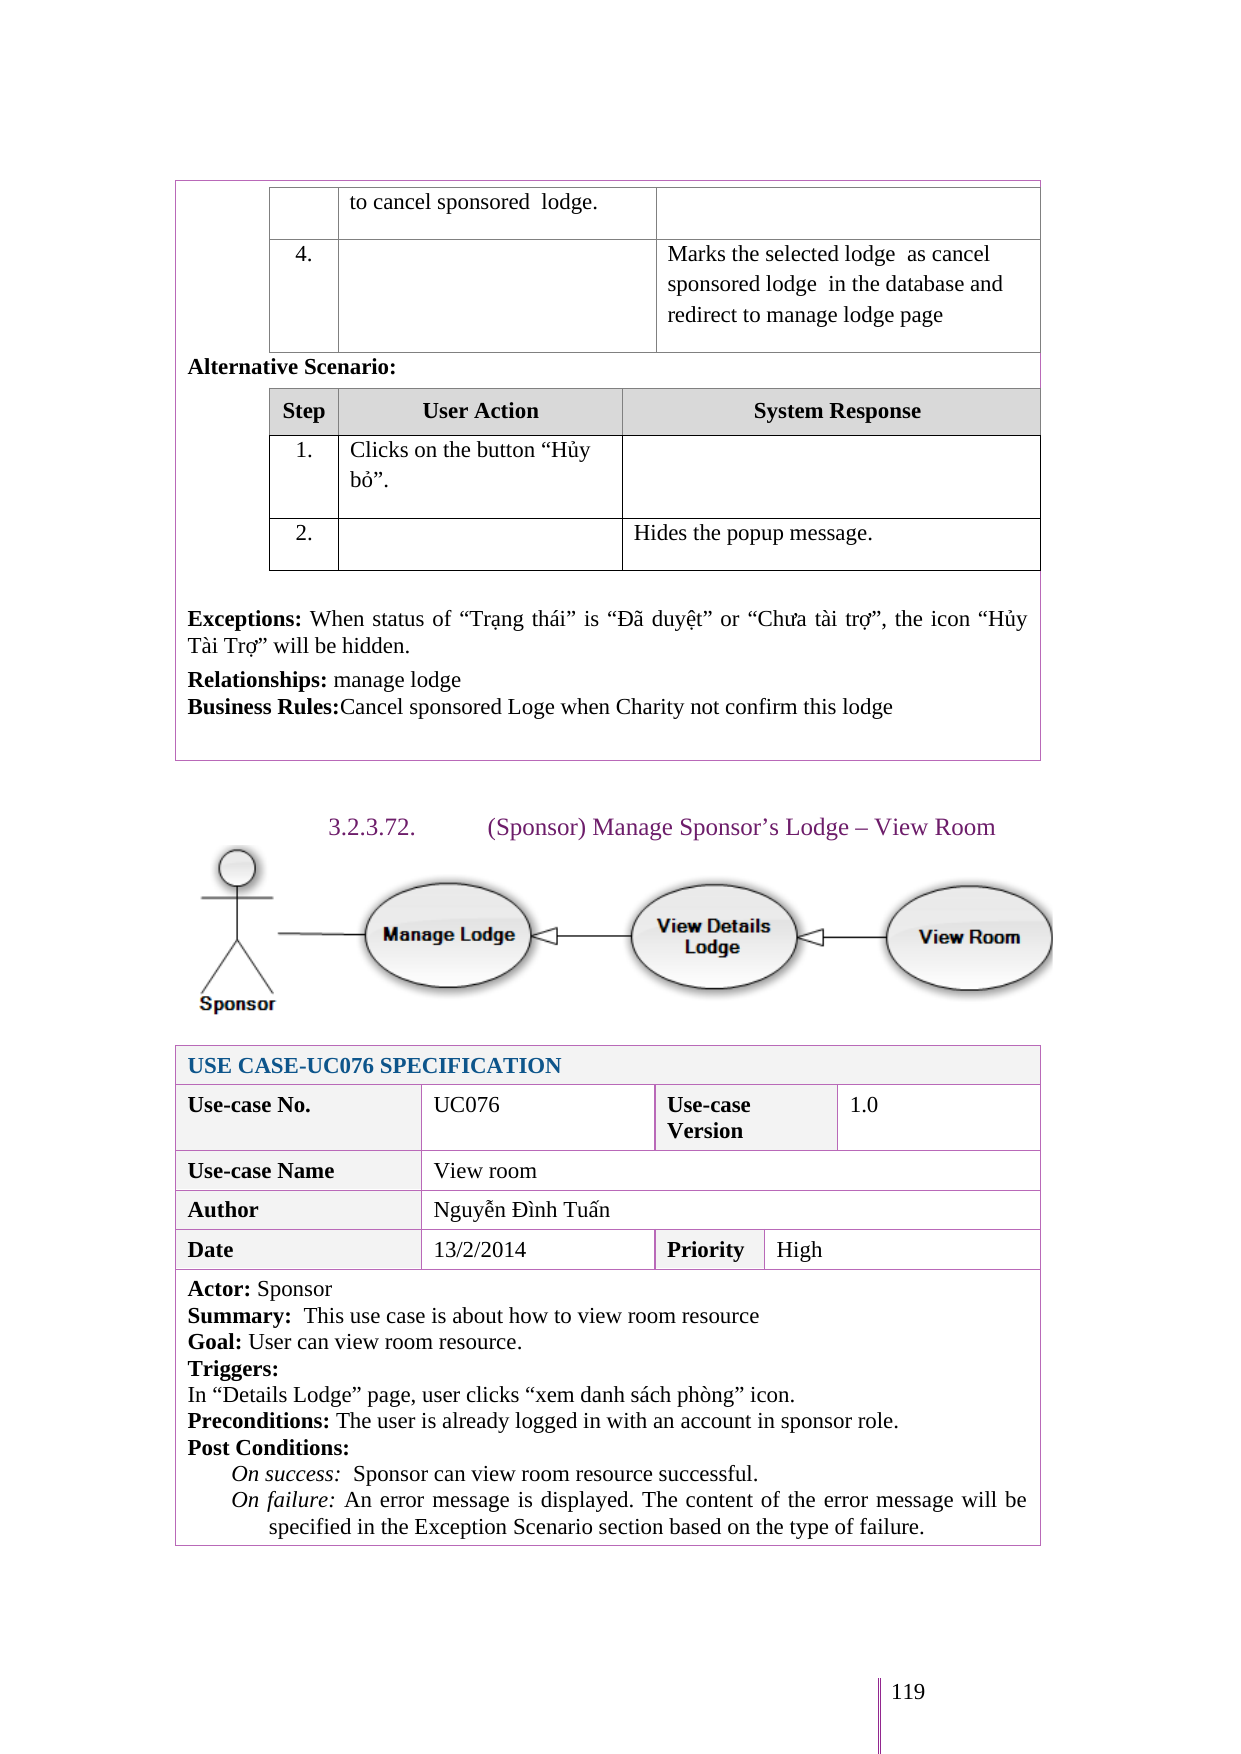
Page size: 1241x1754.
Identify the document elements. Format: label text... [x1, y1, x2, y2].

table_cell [176, 181, 1040, 760]
table_cell Nguyễn Đình Tuấn [422, 1191, 1040, 1229]
table_cell UC076 [422, 1085, 654, 1150]
table_cell Priority [656, 1230, 764, 1268]
table_cell Date [176, 1230, 421, 1268]
table_cell High [765, 1230, 1040, 1268]
table_cell 13/2/2014 [422, 1230, 654, 1268]
subtitle (Sponsor) Manage Sponsor’s Lodge – View Room [328, 812, 1053, 841]
table_cell Author [176, 1191, 421, 1229]
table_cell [176, 1270, 1040, 1545]
table_header USE CASE-UC076 SPECIFICATION [176, 1046, 1040, 1084]
table_cell Use-case Version [656, 1085, 837, 1150]
table_cell 1.0 [838, 1085, 1040, 1150]
picture [187, 845, 1053, 1020]
table_cell Use-case Name [176, 1151, 421, 1189]
table_cell View room [422, 1151, 1040, 1189]
table_cell Use-case No. [176, 1085, 421, 1150]
